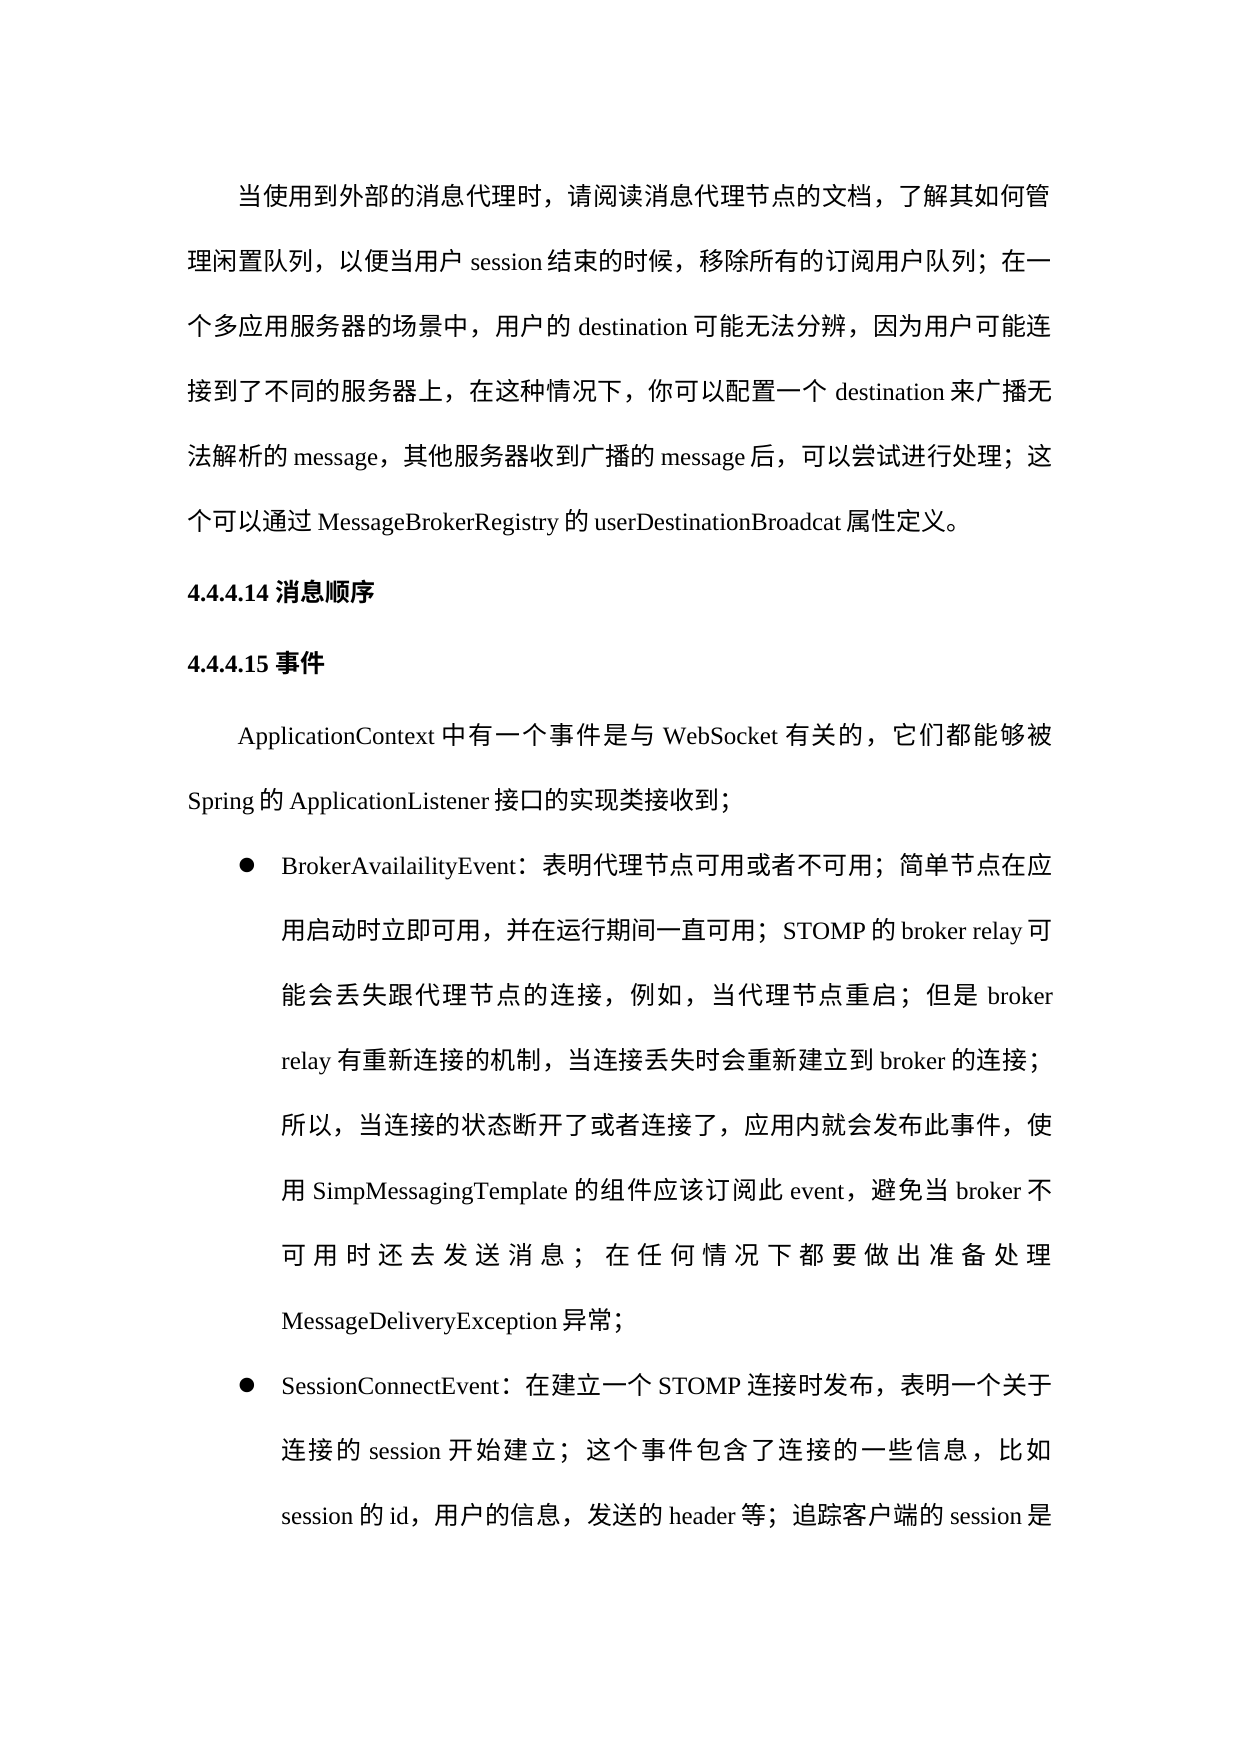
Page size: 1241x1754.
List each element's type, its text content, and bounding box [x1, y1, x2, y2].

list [237, 1351, 1053, 1546]
text ApplicationContext中有一个事件是与WebSocket有关的，它们都能够被Spring的ApplicationListener接口的实现类接收到； [187, 701, 1053, 831]
subtitle 4.4.4.15 事件 [187, 629, 1053, 694]
list BrokerAvailailityEvent：表明代理节点可用或者不可用；简单节点在应用启动时立即可用，并在运行期间一直可用；STOMP的broker relay可能会丢失跟代理节点的连接，例如，当代理节点重启；但是broker relay有重新连接的机制，当连接丢失时会重新建立到broker的连接；所以，当连接的状态断开了或者连接了，应用内就会发布此事件，使用SimpMessagingTemplate的组件应该订阅此event，避免当broker不可用时还去发送消息；在任何情况下都要做出准备处理MessageDeliveryException异常； [237, 831, 1053, 1351]
subtitle 4.4.4.14 消息顺序 [187, 558, 1053, 623]
text 当使用到外部的消息代理时，请阅读消息代理节点的文档，了解其如何管理闲置队列，以便当用户session结束的时候，移除所有的订阅用户队列；在一个多应用服务器的场景中，用户的destination可能无法分辨，因为用户可能连接到了不同的服务器上，在这种情况下，你可以配置一个destination来广播无法解析的message，其他服务器收到广播的message后，可以尝试进行处理；这个可以通过MessageBrokerRegistry的userDestinationBroadcat属性定义。 [187, 162, 1053, 552]
